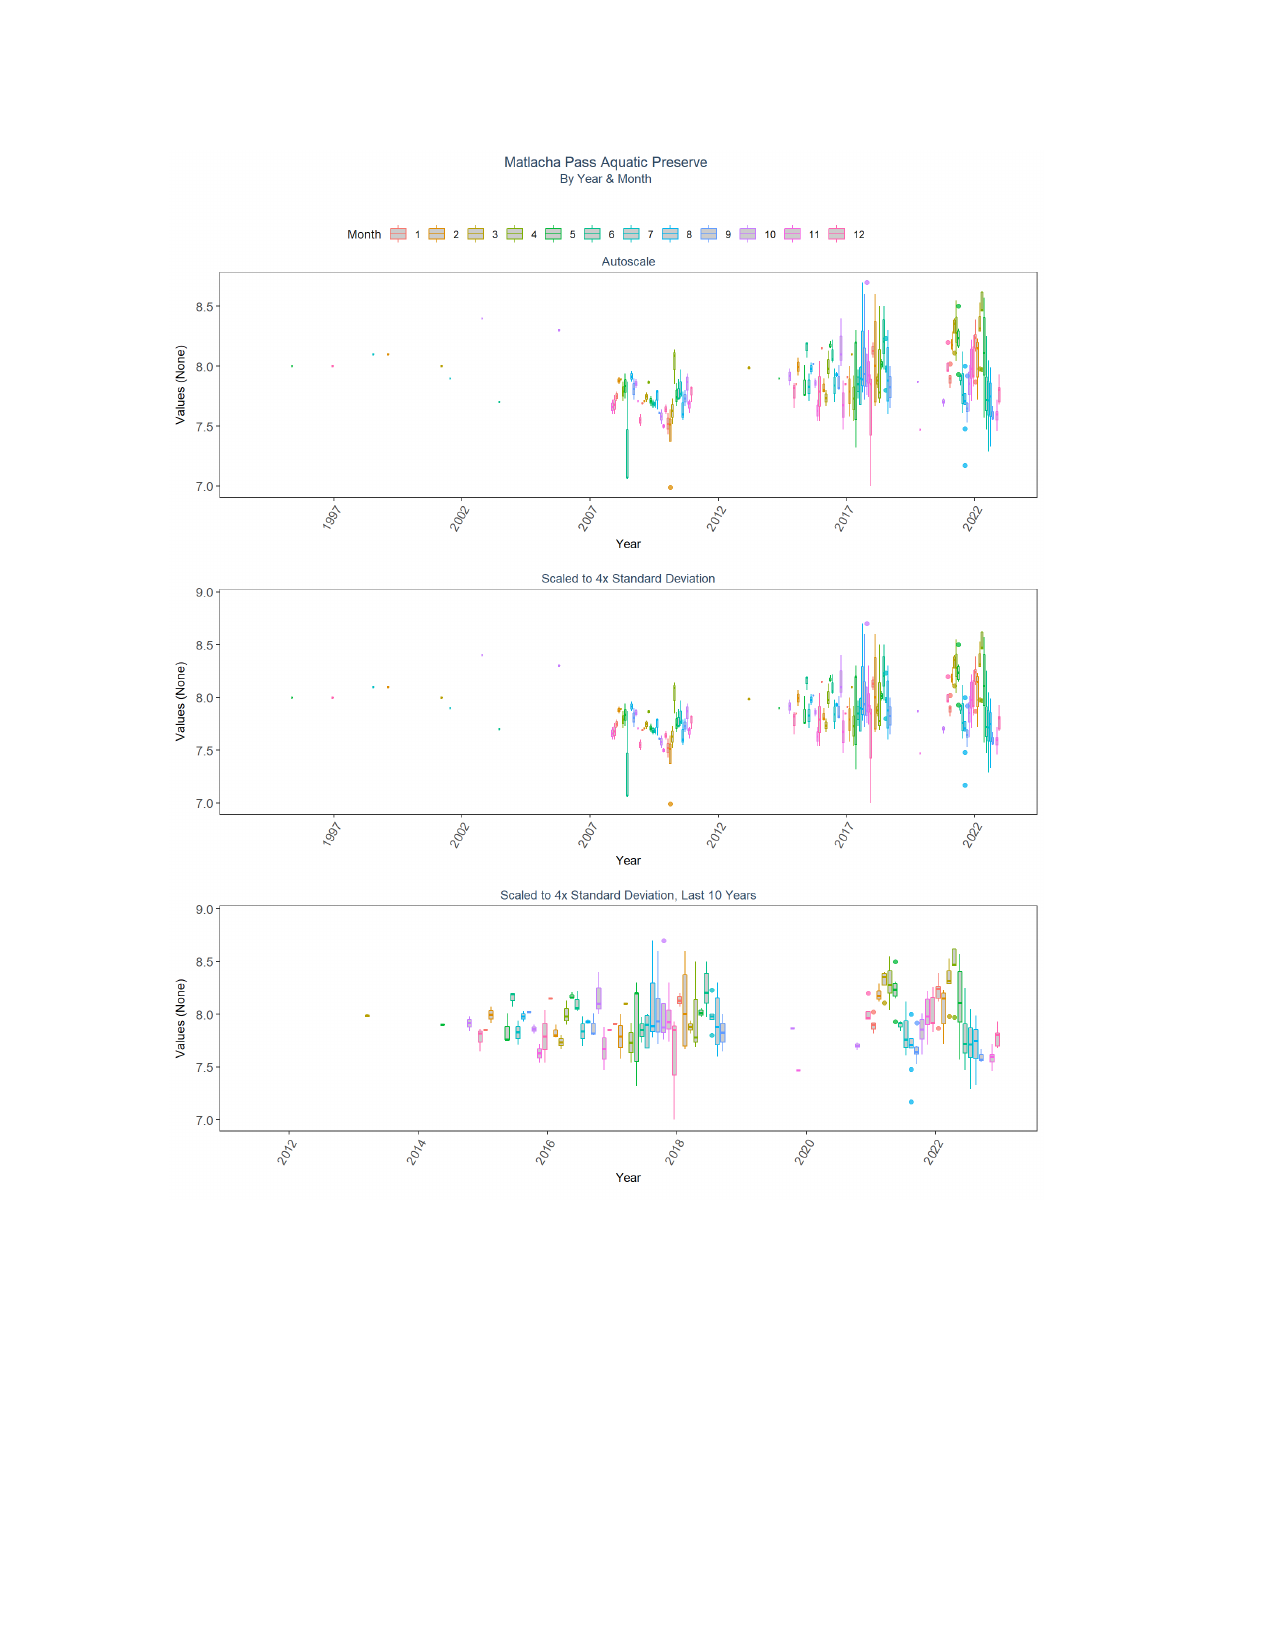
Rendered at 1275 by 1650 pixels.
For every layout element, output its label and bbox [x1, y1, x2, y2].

picture [168, 150, 1044, 1200]
